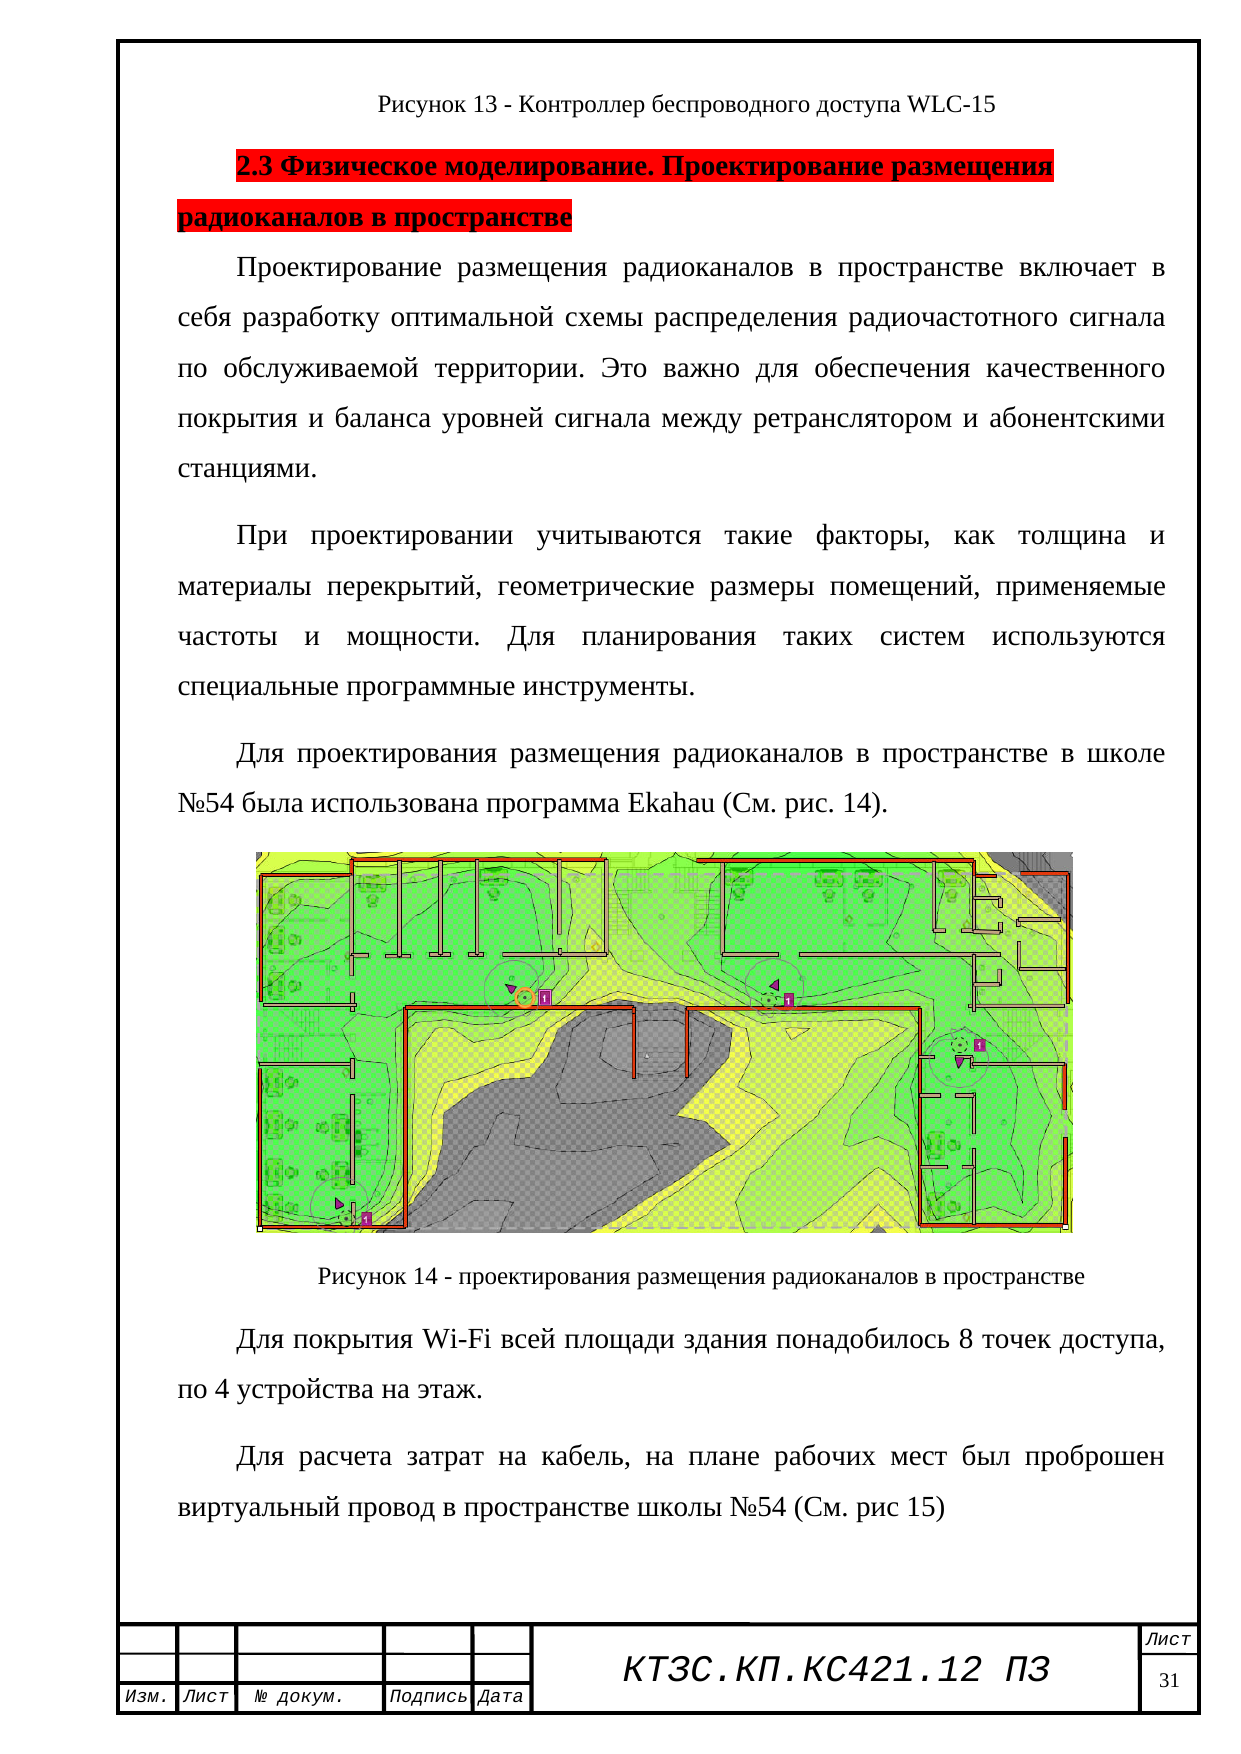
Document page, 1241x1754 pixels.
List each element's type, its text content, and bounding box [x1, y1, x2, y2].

text Проектирование размещения радиоканалов в пространстве включает в себя разработку оптимальной схемы распределения радиочастотного сигнала по обслуживаемой территории. Это важно для обеспечения качественного покрытия и баланса уровней сигнала между ретранслятором и абонентскими станциями. [177, 249, 1166, 484]
text Для покрытия Wi-Fi всей площади здания понадобилось 8 точек доступа, по 4 устройства на этаж. [177, 1321, 1166, 1405]
text При проектировании учитываются такие факторы, как толщина и материалы перекрытий, геометрические размеры помещений, применяемые частоты и мощности. Для планирования таких систем используются специальные программные инструменты. [177, 517, 1166, 702]
text Для проектирования размещения радиоканалов в пространстве в школе №54 была использована программа Ekahau (См. рис. 14). [177, 735, 1166, 819]
subtitle 2.3 Физическое моделирование. Проектирование размещения радиоканалов в пространстве [177, 148, 1166, 232]
text Для расчета затрат на кабель, на плане рабочих мест был проброшен виртуальный провод в пространстве школы №54 (См. рис 15) [177, 1438, 1166, 1522]
text Рисунок 14 - проектирования размещения радиоканалов в пространстве [177, 1261, 1166, 1290]
picture [256, 852, 1073, 1233]
text Рисунок 13 - Контроллер беспроводного доступа WLC-15 [207, 89, 1166, 117]
